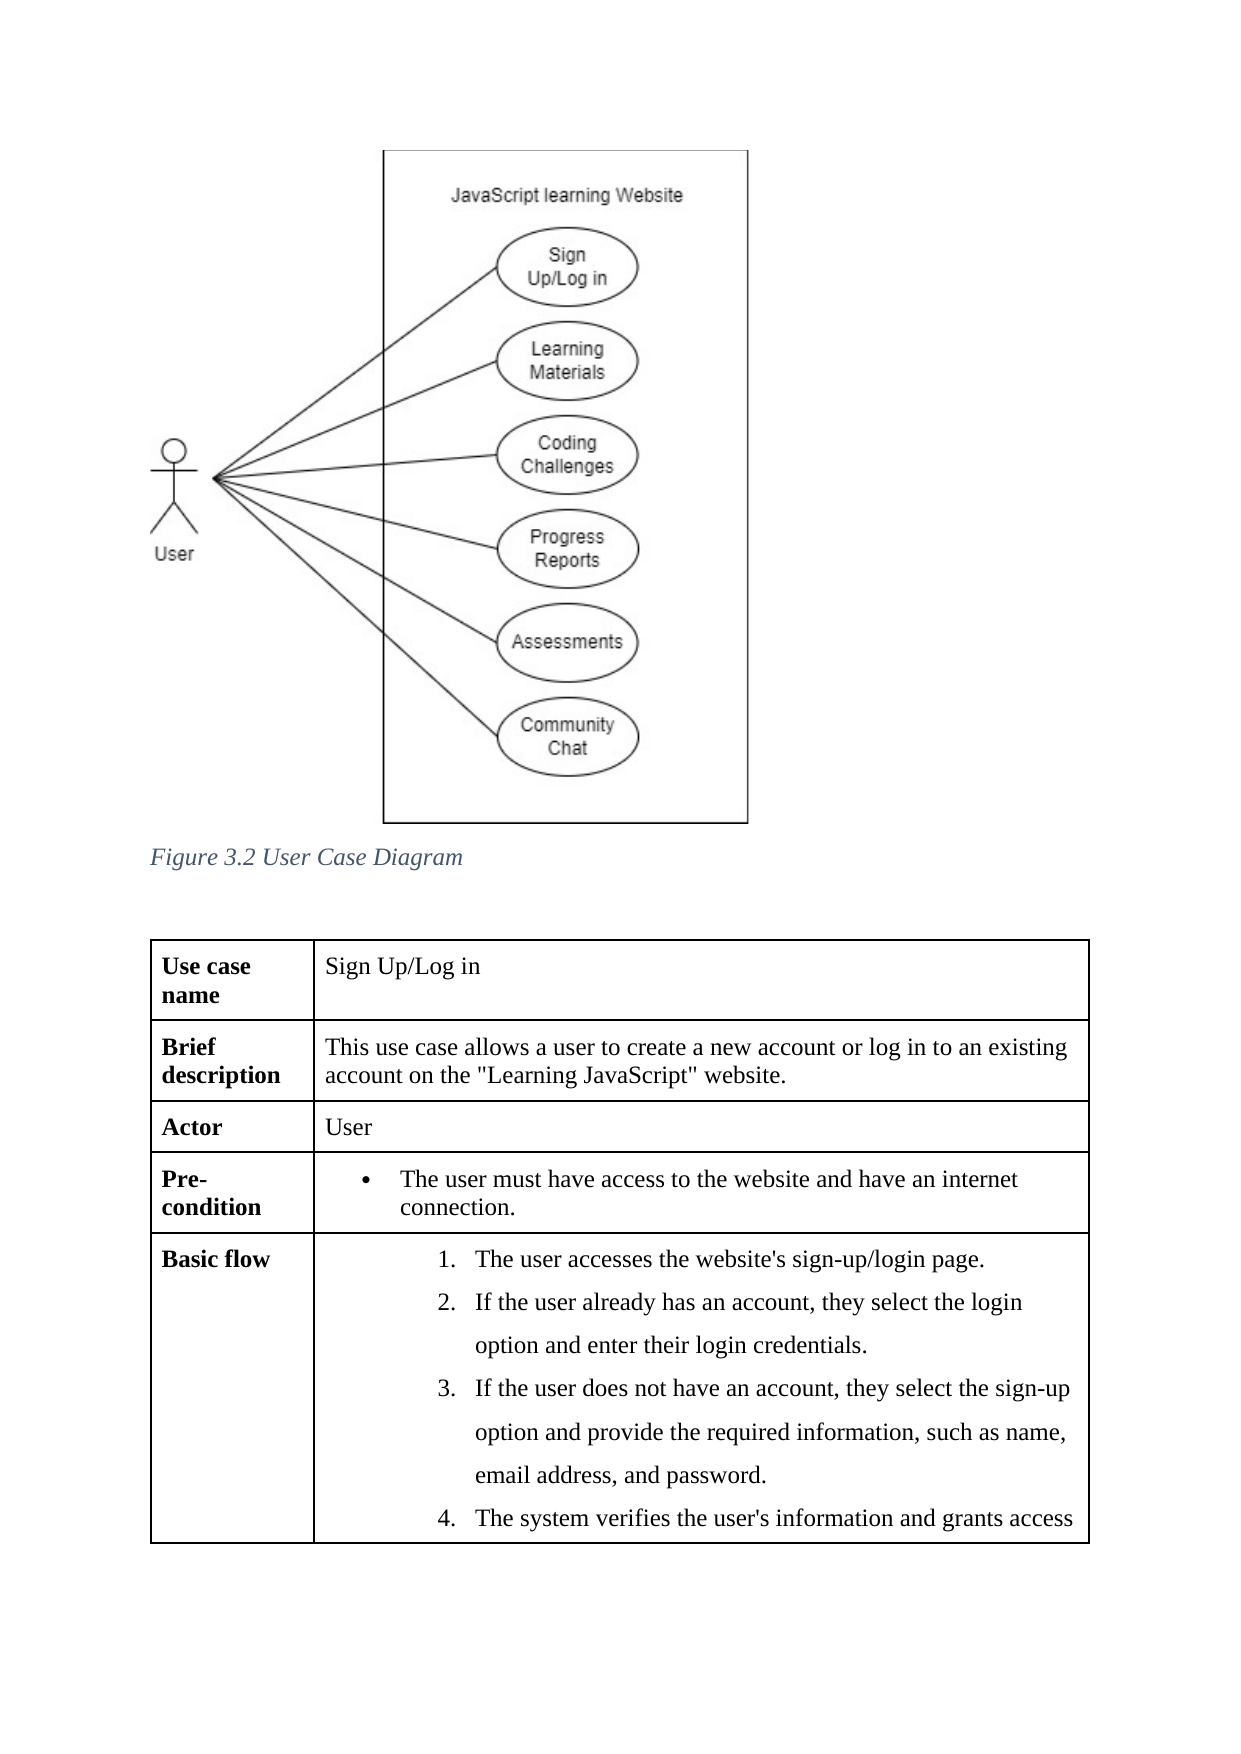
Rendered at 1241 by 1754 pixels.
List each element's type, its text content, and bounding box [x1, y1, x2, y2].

table_cell The user must have access to the website and have an internet connection. [315, 1153, 1088, 1232]
table_cell Brief description [152, 1021, 313, 1099]
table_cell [315, 1234, 1088, 1542]
table_cell Basic flow [152, 1234, 313, 1542]
text Figure 3.2 User Case Diagram [150, 842, 1090, 871]
table_cell Actor [152, 1102, 313, 1151]
table_header Use case name [152, 941, 313, 1019]
table_cell This use case allows a user to create a new account or log in to an existing account on the "Learning JavaScript" website. [315, 1021, 1088, 1099]
picture [150, 150, 749, 824]
table_cell User [315, 1102, 1088, 1151]
table_header Sign Up/Log in [315, 941, 1088, 1019]
table_cell Pre-condition [152, 1153, 313, 1232]
